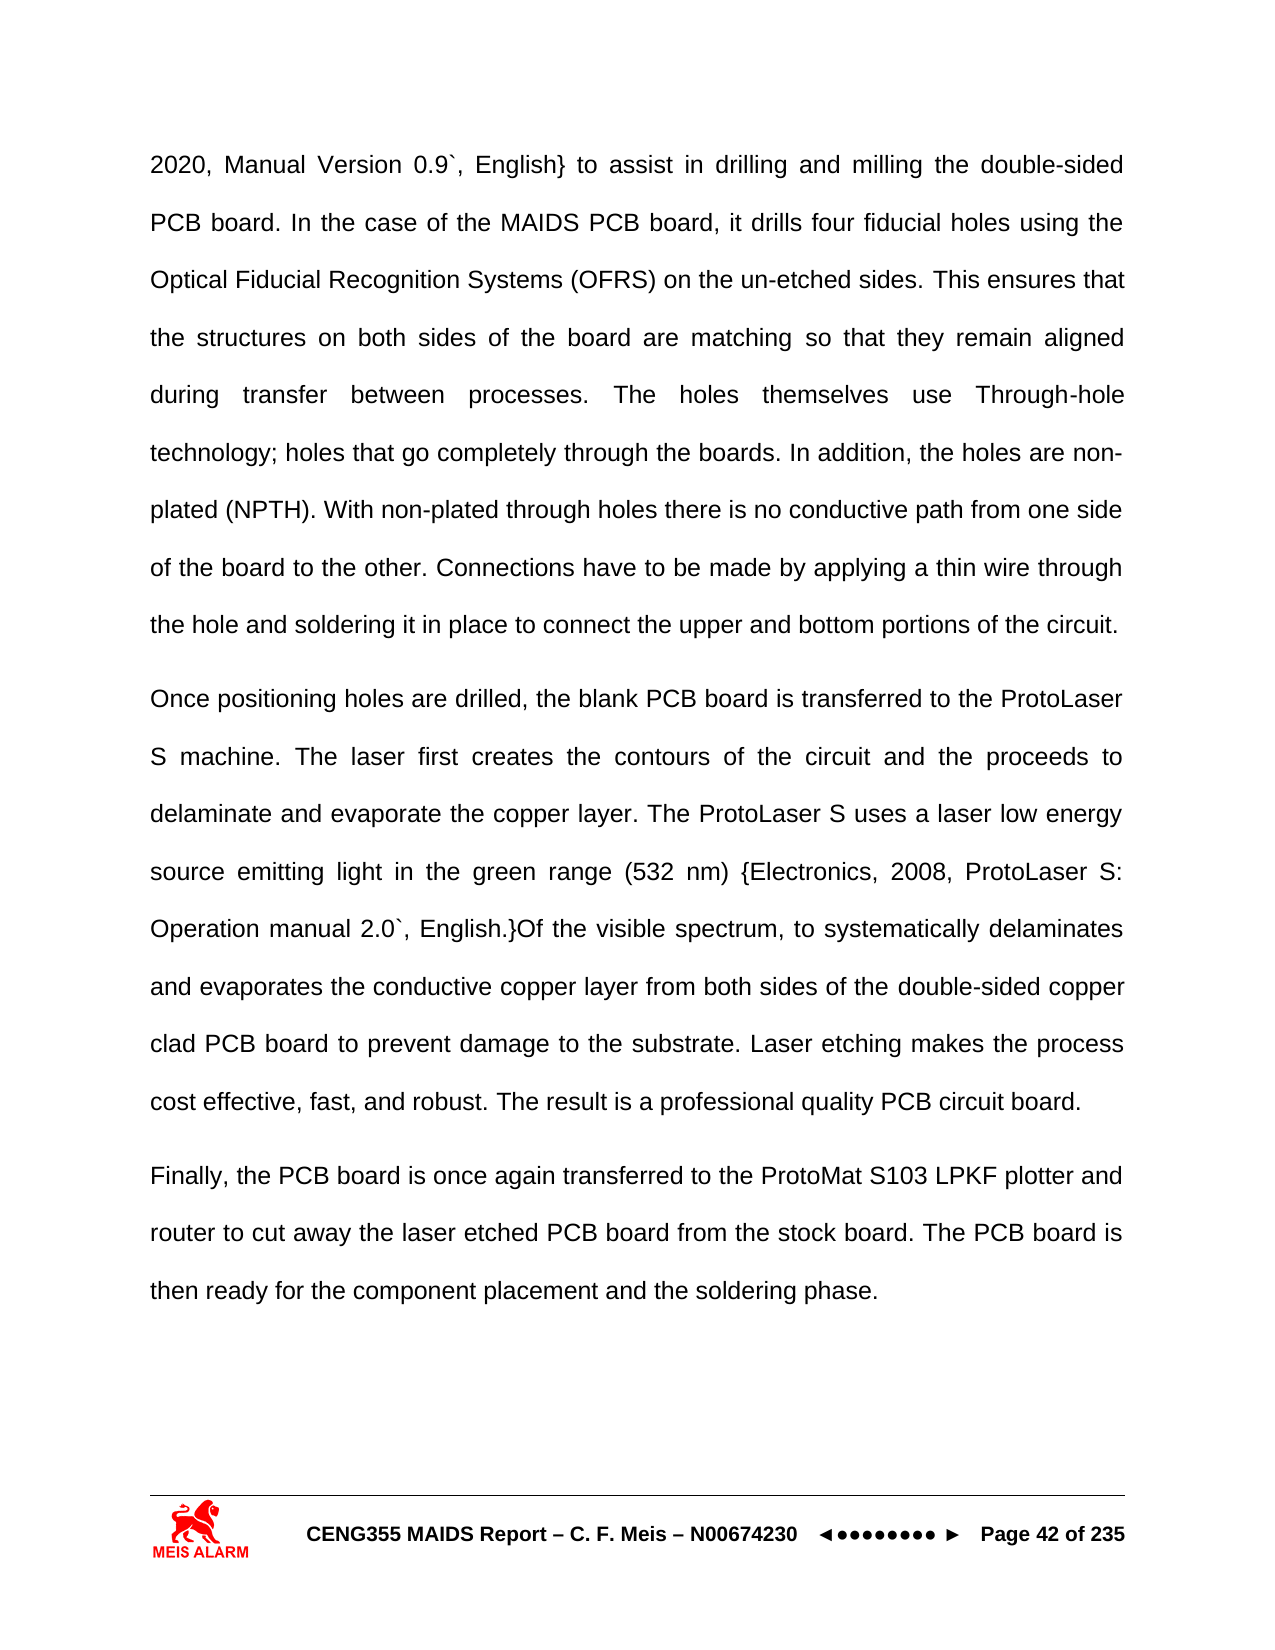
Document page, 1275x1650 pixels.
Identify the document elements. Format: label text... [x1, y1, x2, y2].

picture [150, 1498, 253, 1561]
text Once positioning holes are drilled, the blank PCB board is transferred to the ProtoLaser S machine. The laser first creates the contours of the circuit and the proceeds to delaminate and evaporate the copper layer. The ProtoLaser S uses a laser low energy source emitting light in the green range (532 nm) {Electronics, 2008, ProtoLaser S: Operation manual 2.0`, English.}Of the visible spectrum, to systematically delaminates and evaporates the conductive copper layer from both sides of the double-sided copper clad PCB board to prevent damage to the substrate. Laser etching makes the process cost effective, fast, and robust. The result is a professional quality PCB circuit board. [150, 684, 1125, 1115]
text Finally, the PCB board is once again transferred to the ProtoMat S103 LPKF plotter and router to cut away the laser etched PCB board from the stock board. The PCB board is then ready for the component placement and the soldering phase. [150, 1161, 1125, 1304]
